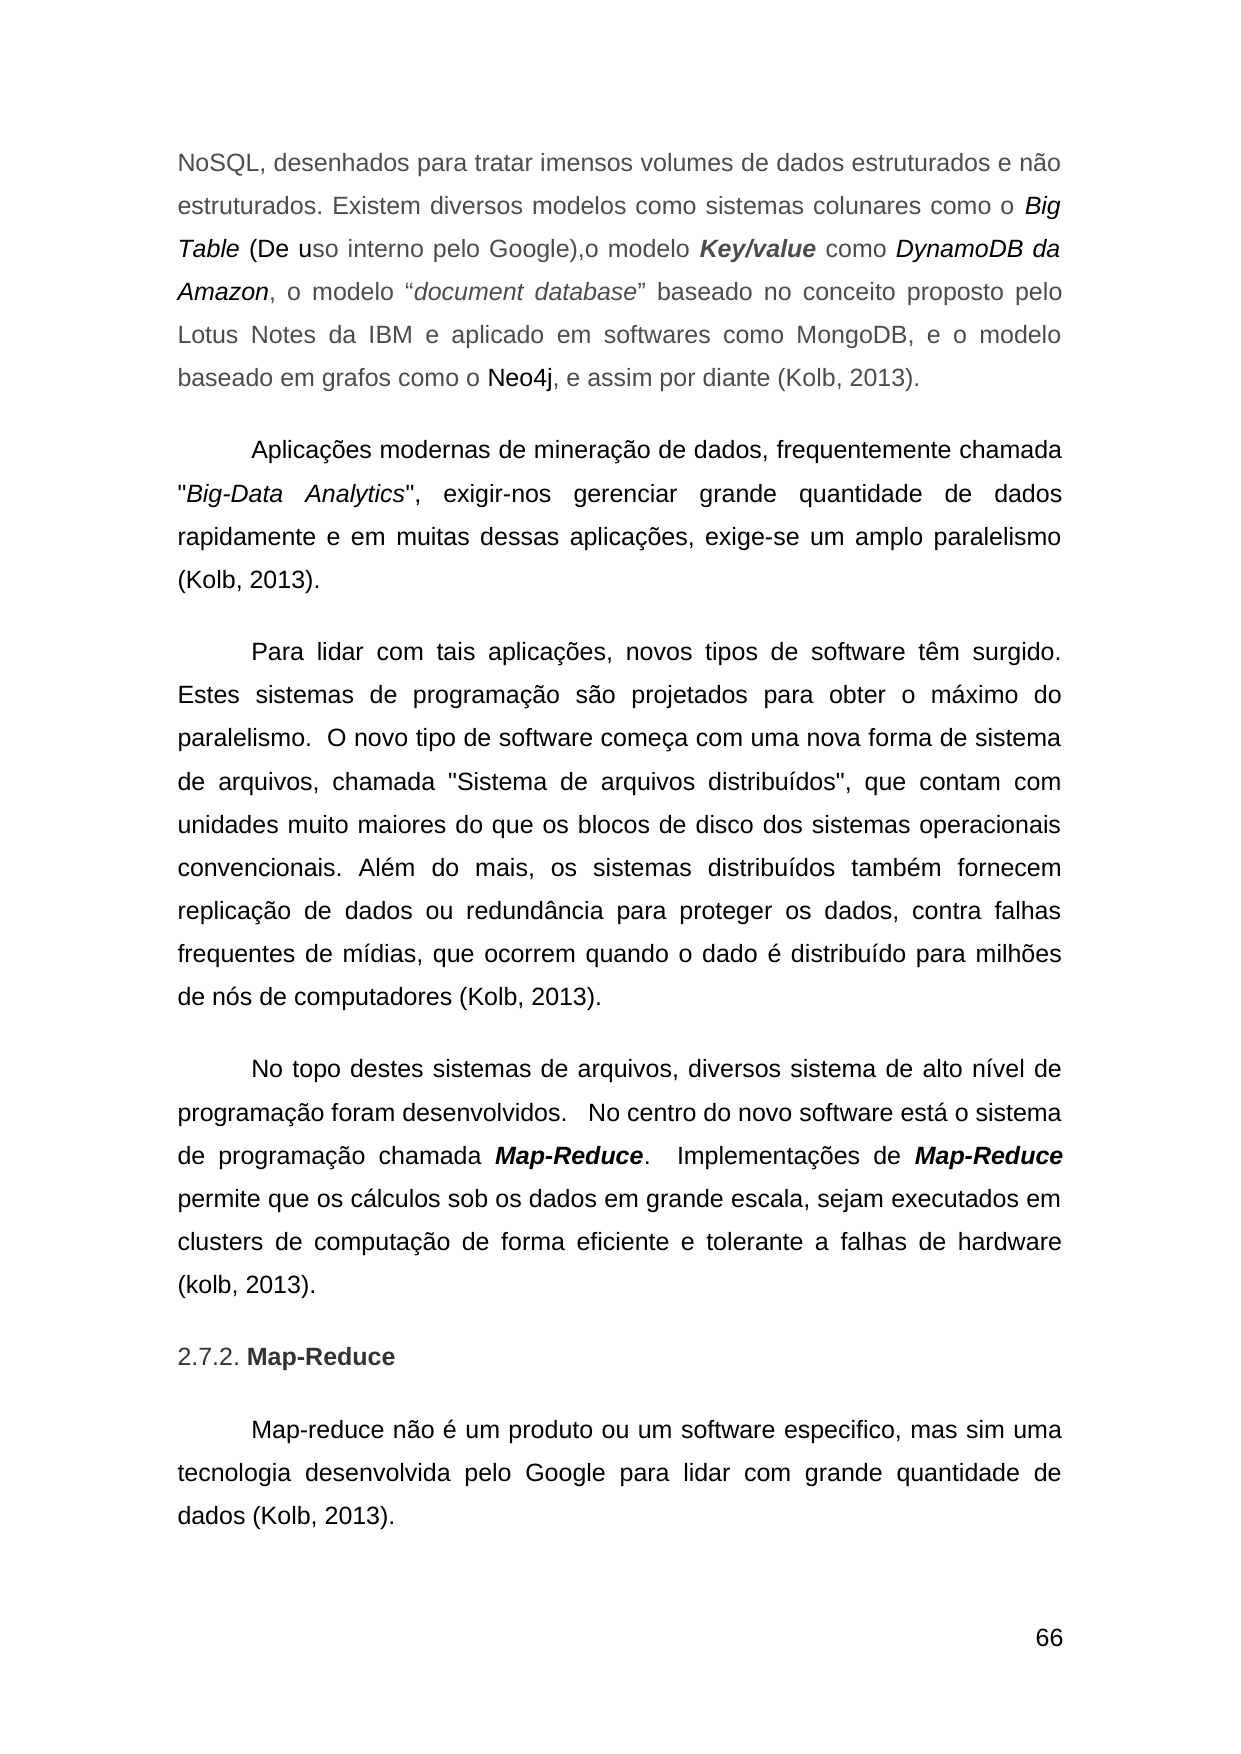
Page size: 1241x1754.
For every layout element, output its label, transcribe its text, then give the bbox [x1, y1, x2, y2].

text Map-reduce não é um produto ou um software especifico, mas sim uma tecnologia desenvolvida pelo Google para lidar com grande quantidade de dados (Kolb, 2013). [177, 1415, 1063, 1530]
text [177, 148, 1063, 392]
text No topo destes sistemas de arquivos, diversos sistema de alto nível de programação foram desenvolvidos. No centro do novo software está o sistema de programação chamada Map-Reduce. Implementações de Map-Reduce permite que os cálculos sob os dados em grande escala, sejam executados em clusters de computação de forma eficiente e tolerante a falhas de hardware (kolb, 2013). [177, 1054, 1063, 1299]
text Aplicações modernas de mineração de dados, frequentemente chamada "Big-Data Analytics", exigir-nos gerenciar grande quantidade de dados rapidamente e em muitas dessas aplicações, exige-se um amplo paralelismo (Kolb, 2013). [177, 436, 1063, 594]
text Para lidar com tais aplicações, novos tipos de software têm surgido. Estes sistemas de programação são projetados para obter o máximo do paralelismo. O novo tipo de software começa com uma nova forma de sistema de arquivos, chamada "Sistema de arquivos distribuídos", que contam com unidades muito maiores do que os blocos de disco dos sistemas operacionais convencionais. Além do mais, os sistemas distribuídos também fornecem replicação de dados ou redundância para proteger os dados, contra falhas frequentes de mídias, que ocorrem quando o dado é distribuído para milhões de nós de computadores (Kolb, 2013). [177, 637, 1063, 1011]
text 2.7.2. Map-Reduce [177, 1342, 1063, 1371]
